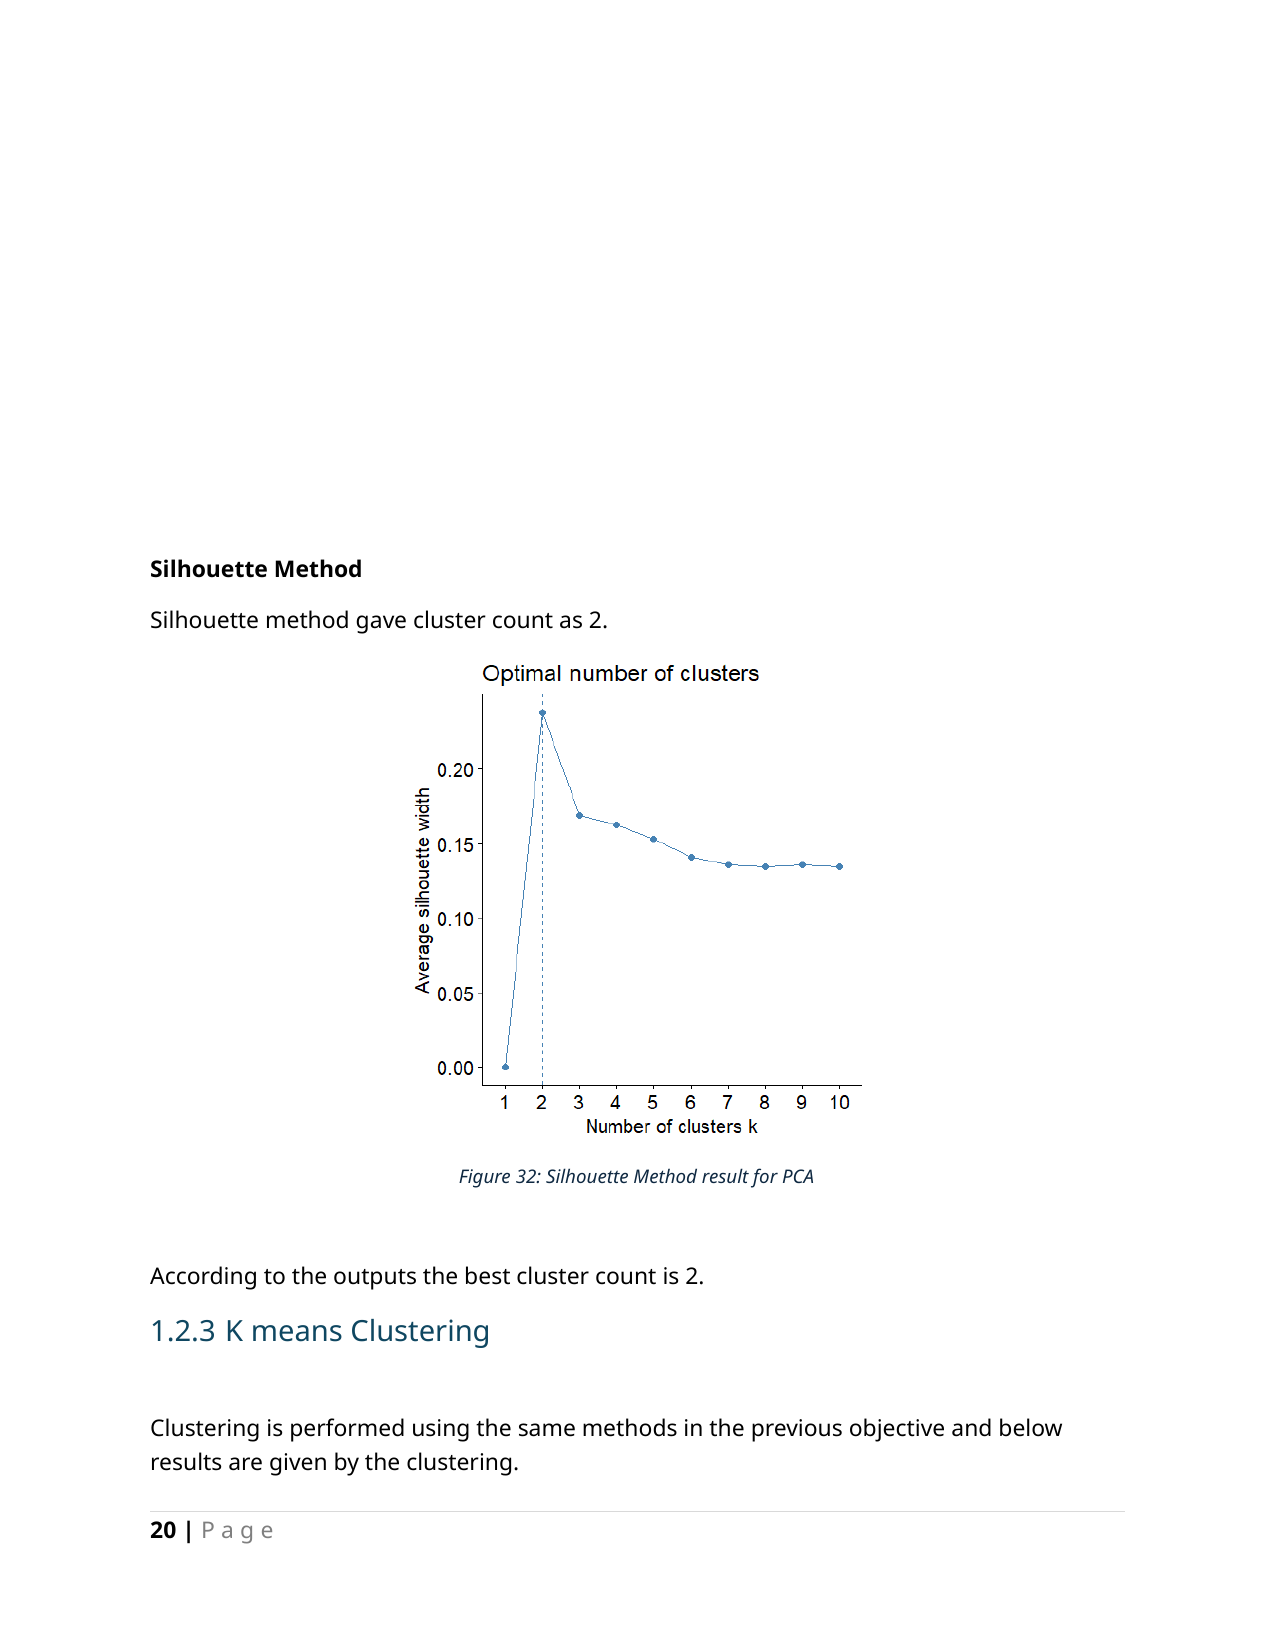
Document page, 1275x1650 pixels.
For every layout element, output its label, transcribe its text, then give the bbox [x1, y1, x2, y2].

text Figure 32: Silhouette Method result for PCA [150, 1163, 1125, 1189]
subtitle K means Clustering [150, 1311, 1125, 1350]
text According to the outputs the best cluster count is 2. [150, 1260, 1125, 1291]
picture [404, 654, 871, 1145]
text Silhouette Method [150, 553, 1125, 584]
text Silhouette method gave cluster count as 2. [150, 604, 1125, 635]
text Clustering is performed using the same methods in the previous objective and below results are given by the clustering. [150, 1412, 1125, 1477]
